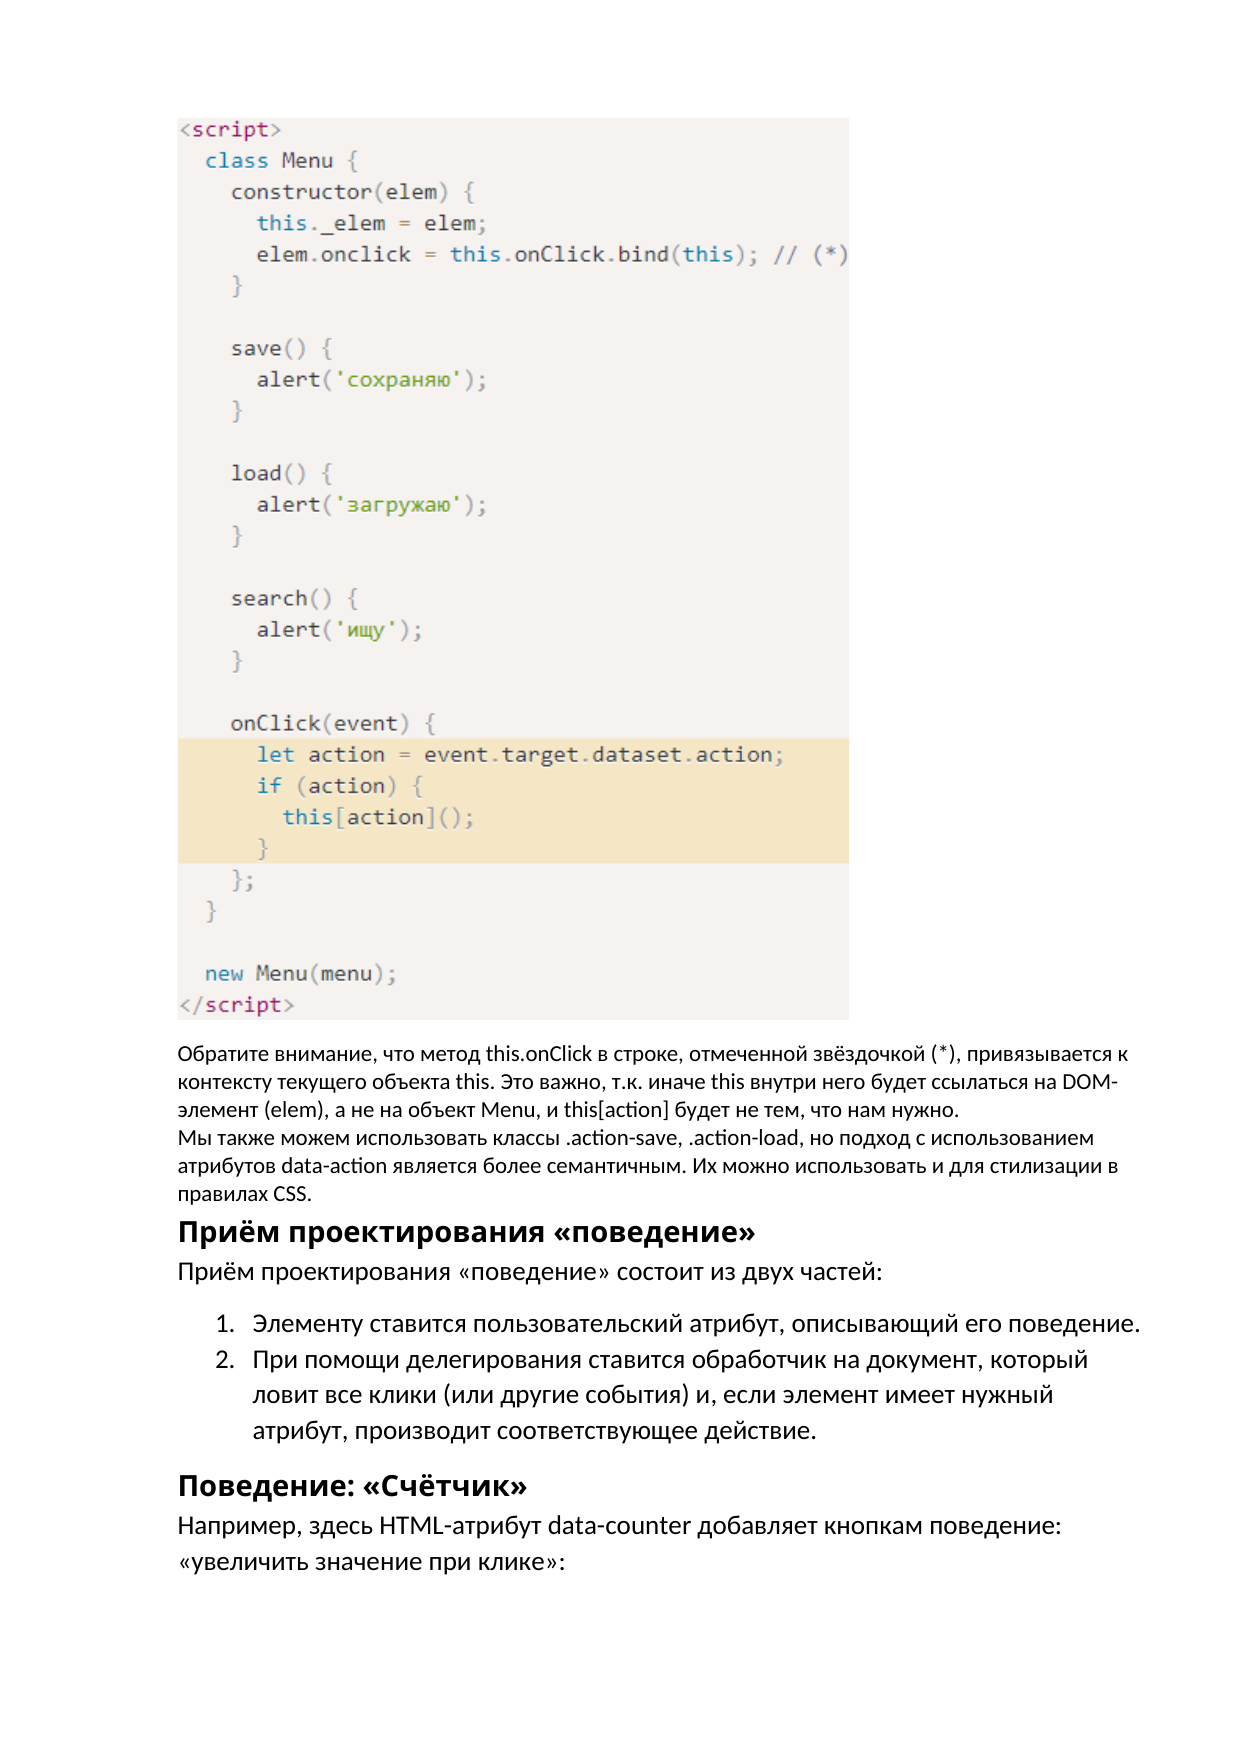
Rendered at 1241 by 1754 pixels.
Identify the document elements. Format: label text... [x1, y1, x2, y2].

text Обратите внимание, что метод this.onClick в строке, отмеченной звёздочкой (*), привязывается к контексту текущего объекта this. Это важно, т.к. иначе this внутри него будет ссылаться на DOM-элемент (elem), а не на объект Menu, и this[action] будет не тем, что нам нужно. [177, 1039, 1152, 1123]
list Элементу ставится пользовательский атрибут, описывающий его поведение. [215, 1306, 1152, 1339]
subtitle Приём проектирования «поведение» [177, 1211, 1152, 1251]
picture [177, 118, 850, 1020]
text Например, здесь HTML-атрибут data-counter добавляет кнопкам поведение: «увеличить значение при клике»: [177, 1508, 1152, 1577]
list При помощи делегирования ставится обработчик на документ, который ловит все клики (или другие события) и, если элемент имеет нужный атрибут, производит соответствующее действие. [215, 1342, 1152, 1446]
text Приём проектирования «поведение» состоит из двух частей: [177, 1254, 1152, 1287]
subtitle Поведение: «Счётчик» [177, 1466, 1152, 1505]
text Мы также можем использовать классы .action-save, .action-load, но подход с использованием атрибутов data-action является более семантичным. Их можно использовать и для стилизации в правилах CSS. [177, 1123, 1152, 1207]
